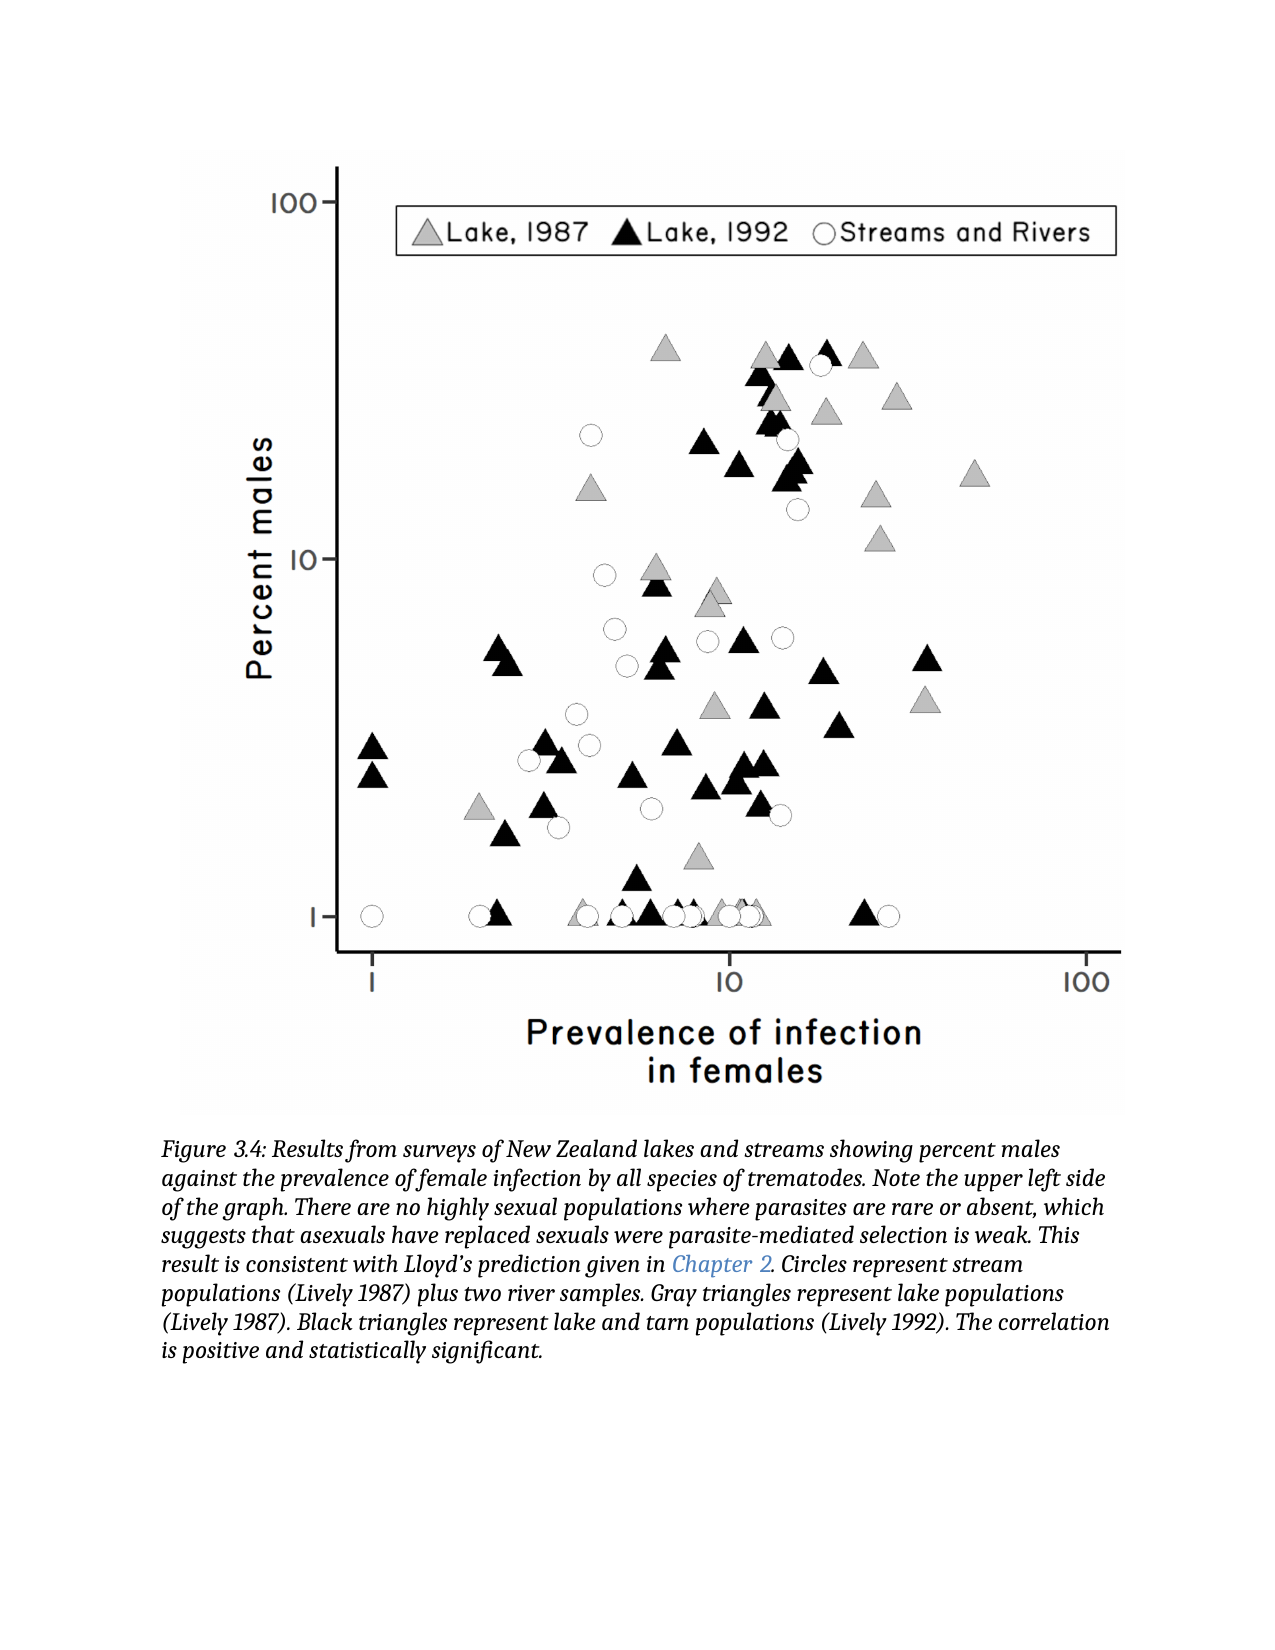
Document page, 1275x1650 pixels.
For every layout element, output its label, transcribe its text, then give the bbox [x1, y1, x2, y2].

picture [180, 150, 1125, 1115]
table_header Figure 3.4: Results from surveys of New Zealand lakes and streams showing percent males against the prevalence of female infection by all species of trematodes. Note the upper left side of the graph. There are no highly sexual populations where parasites are rare or absent, which suggests that asexuals have replaced sexuals were parasite-mediated selection is weak. This result is consistent with Lloyd’s prediction given in Chapter 2. Circles represent stream populations (Lively 1987) plus two river samples. Gray triangles represent lake populations (Lively 1987). Black triangles represent lake and tarn populations (Lively 1992). The correlation is positive and statistically significant. [150, 150, 1125, 1378]
